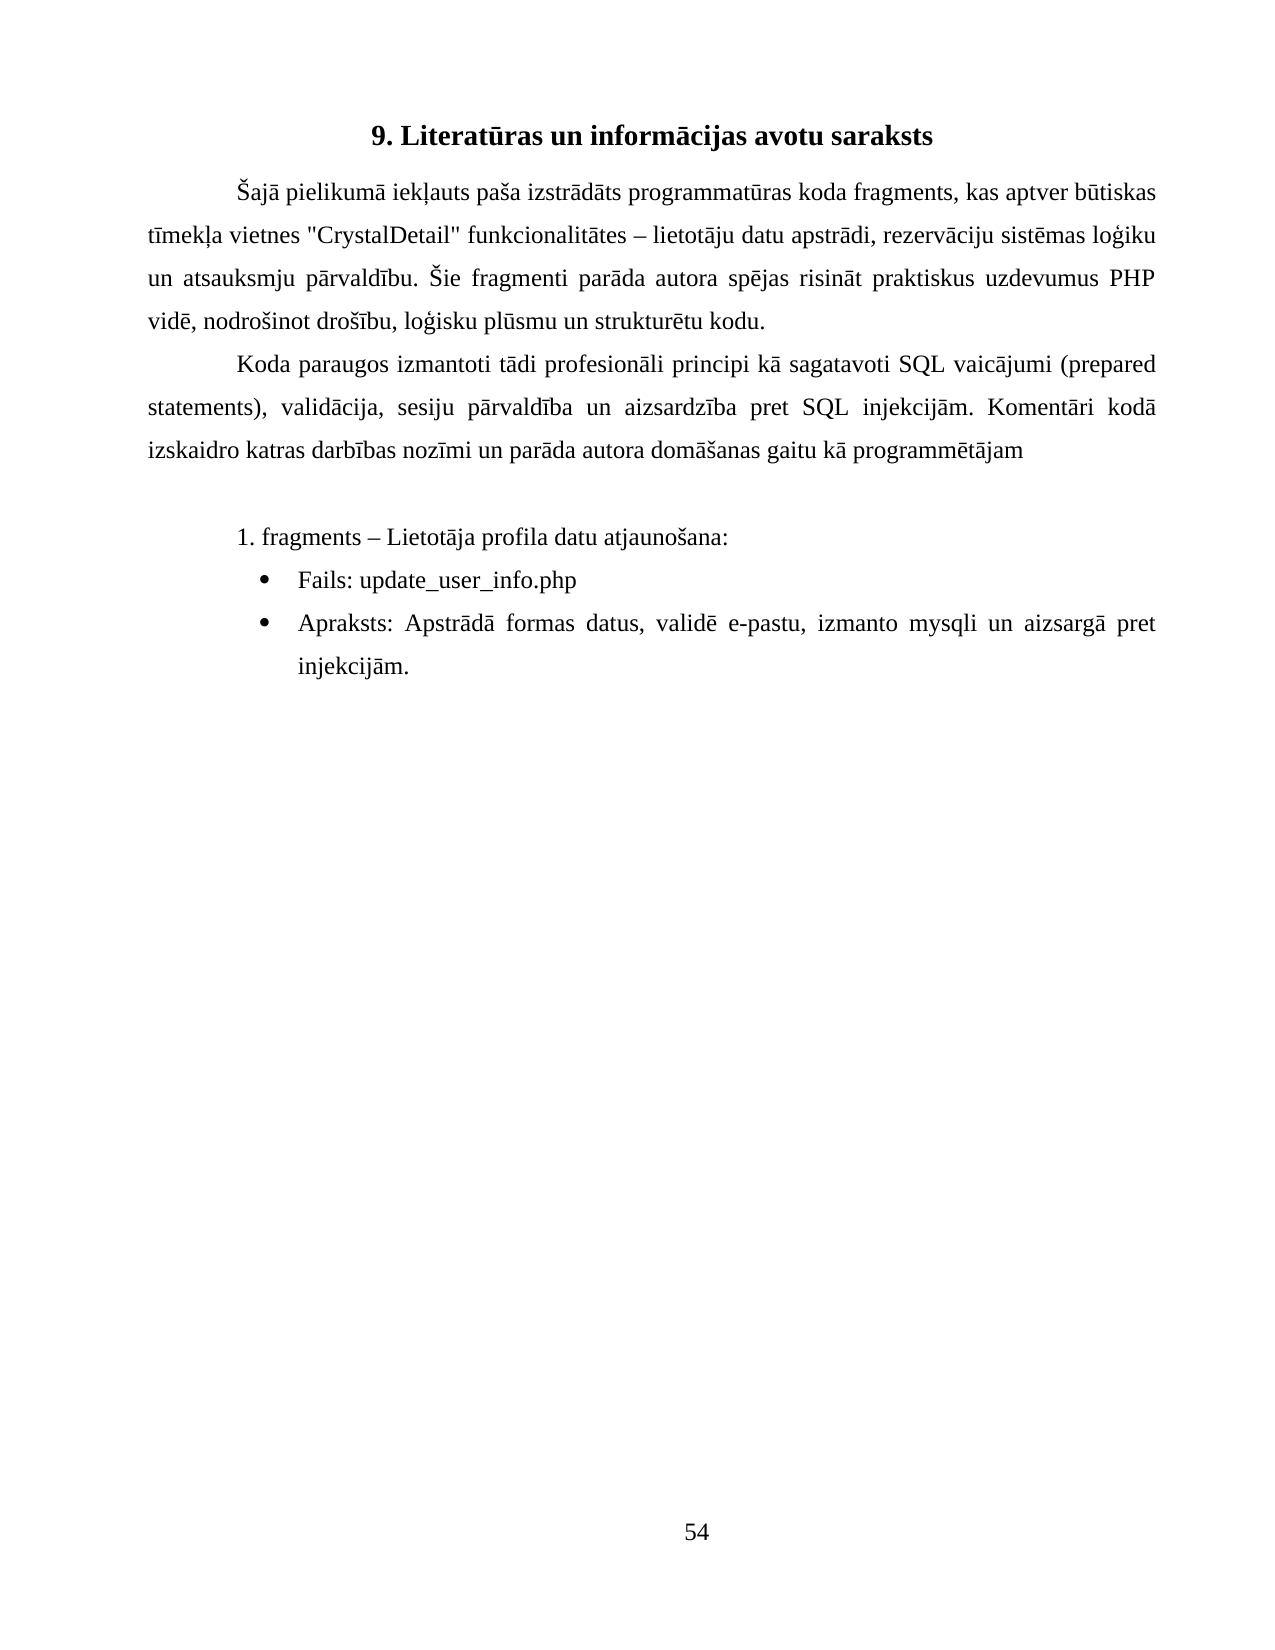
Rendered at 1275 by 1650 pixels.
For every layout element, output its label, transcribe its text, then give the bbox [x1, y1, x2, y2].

subtitle Literatūras un informācijas avotu saraksts [148, 118, 1157, 152]
text Koda paraugos izmantoti tādi profesionāli principi kā sagatavoti SQL vaicājumi (prepared statements), validācija, sesiju pārvaldība un aizsardzība pret SQL injekcijām. Komentāri kodā izskaidro katras darbības nozīmi un parāda autora domāšanas gaitu kā programmētājam [148, 349, 1157, 464]
list Apraksts: Apstrādā formas datus, validē e-pastu, izmanto mysqli un aizsargā pret injekcijām. [260, 608, 1157, 680]
text 1. fragments – Lietotāja profila datu atjaunošana: [148, 522, 1157, 550]
text Šajā pielikumā iekļauts paša izstrādāts programmatūras koda fragments, kas aptver būtiskas tīmekļa vietnes "CrystalDetail" funkcionalitātes – lietotāju datu apstrādi, rezervāciju sistēmas loģiku un atsauksmju pārvaldību. Šie fragmenti parāda autora spējas risināt praktiskus uzdevumus PHP vidē, nodrošinot drošību, loģisku plūsmu un strukturētu kodu. [148, 177, 1157, 335]
list Fails: update_user_info.php [260, 565, 1157, 593]
